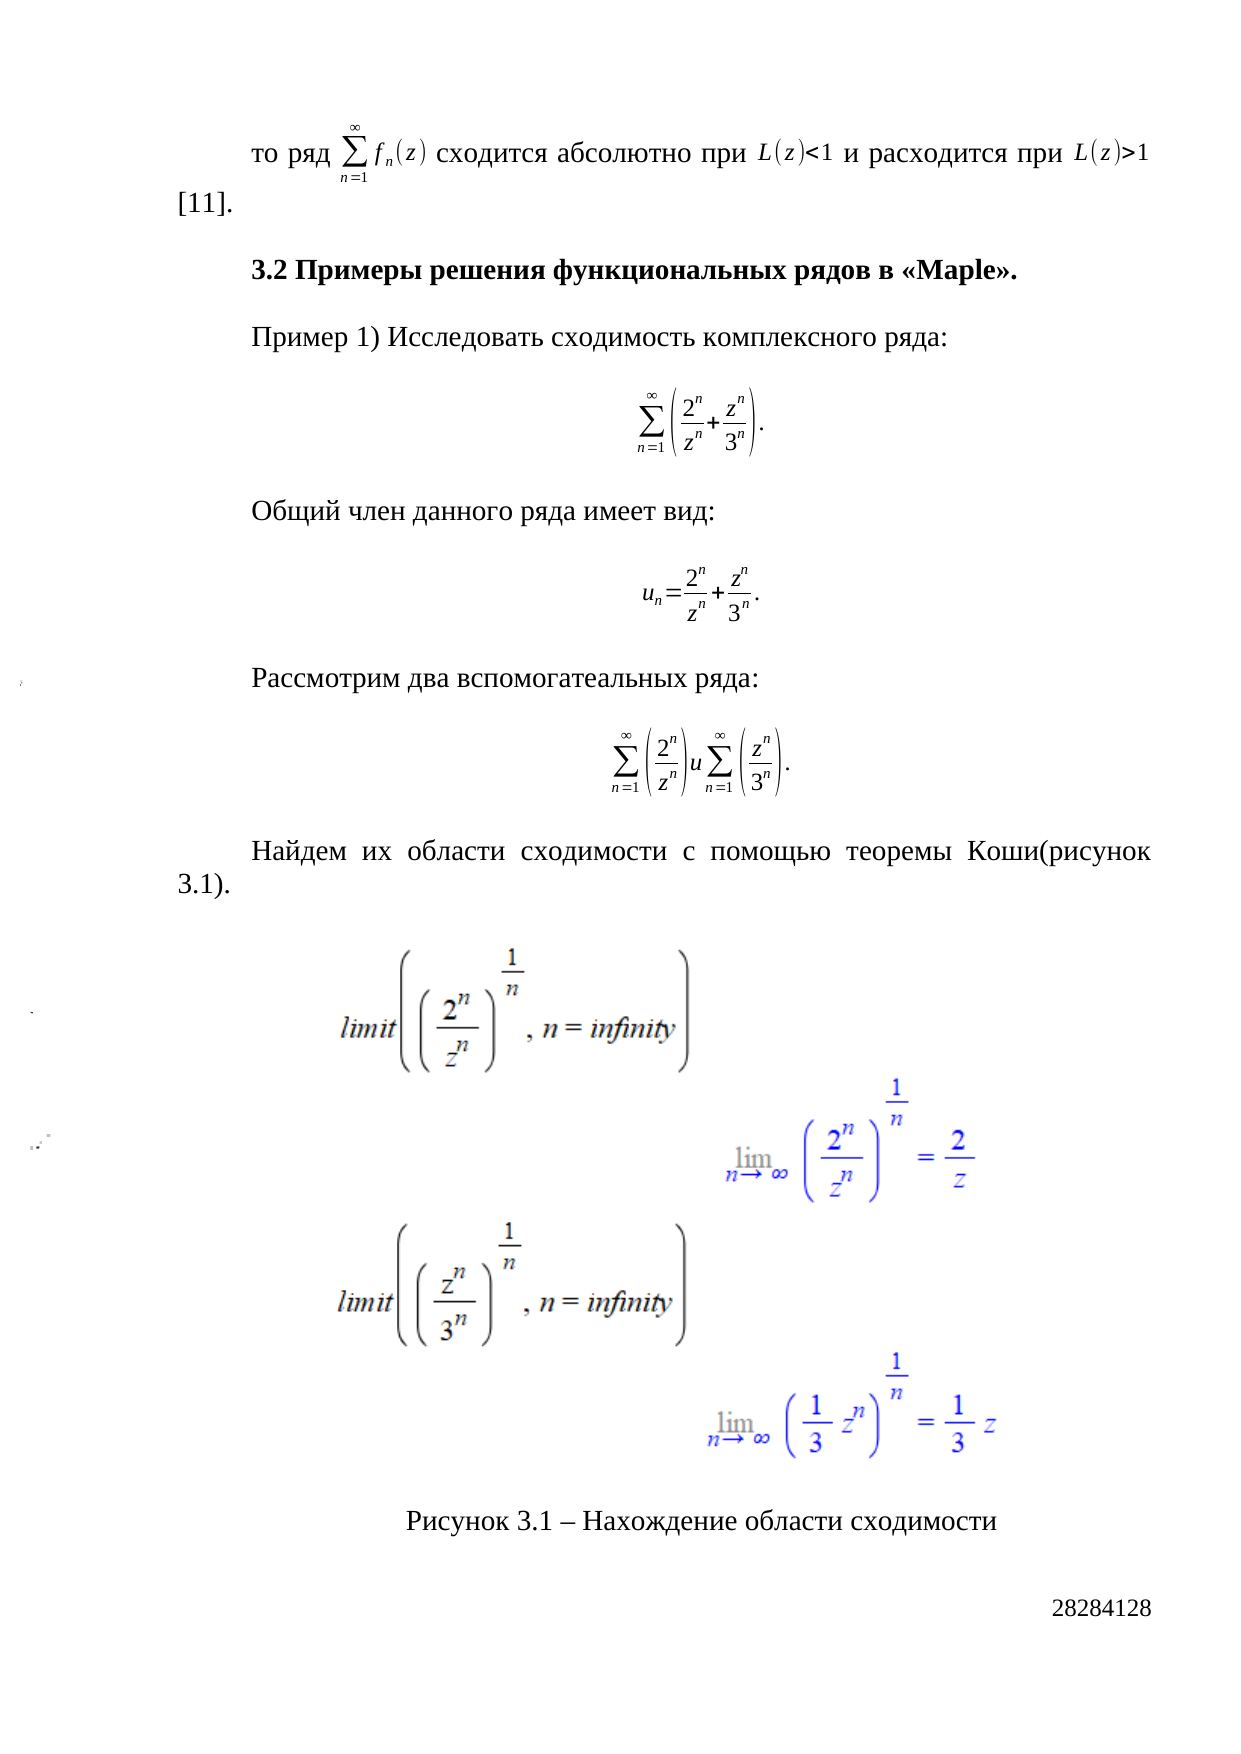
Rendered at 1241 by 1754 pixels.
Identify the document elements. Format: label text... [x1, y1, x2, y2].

text то ряд сходится абсолютно при и расходится при [11]. [177, 118, 1150, 219]
list Примеры решения функциональных рядов в «Maple». [177, 252, 1152, 286]
text Пример 1) Исследовать сходимость комплексного ряда: [177, 319, 1152, 353]
text Общий член данного ряда имеет вид: [177, 493, 1152, 527]
text Найдем их области сходимости с помощью теоремы Коши(рисунок 3.1). [177, 833, 1152, 900]
text Рисунок 3.1 – Нахождение области сходимости [177, 1503, 1152, 1537]
text Рассмотрим два вспомогатеальных ряда: [177, 660, 1152, 693]
picture [319, 933, 1010, 1470]
